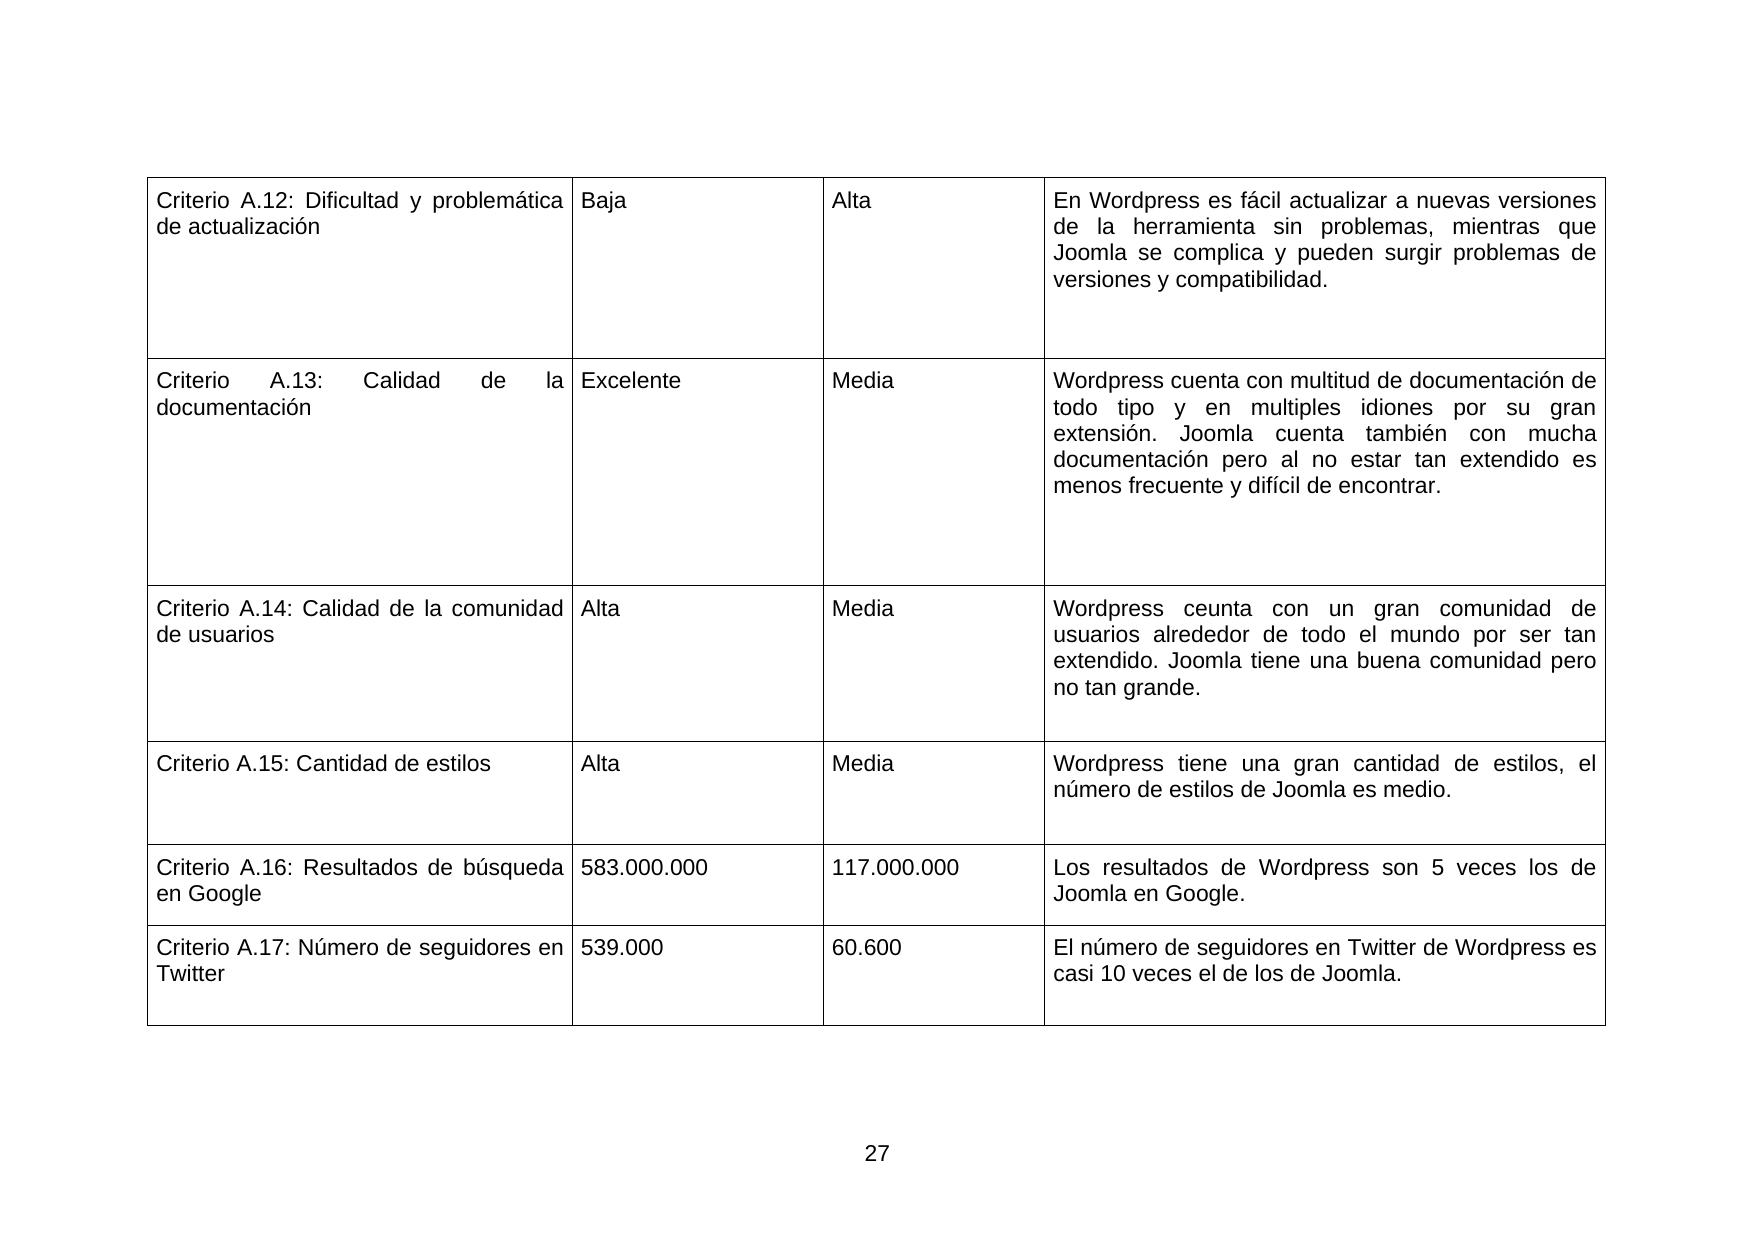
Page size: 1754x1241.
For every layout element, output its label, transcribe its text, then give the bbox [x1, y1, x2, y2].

table_cell Alta [573, 742, 823, 844]
table_cell Excelente [573, 359, 823, 585]
table_cell Criterio A.15: Cantidad de estilos [148, 742, 572, 844]
table_cell El número de seguidores en Twitter de Wordpress es casi 10 veces el de los de Joomla. [1045, 926, 1605, 1025]
table_cell Alta [824, 178, 1044, 358]
table_cell Alta [573, 586, 823, 741]
table_cell 60.600 [824, 926, 1044, 1025]
table_cell Criterio A.17: Número de seguidores en Twitter [148, 926, 572, 1025]
table_cell Wordpress cuenta con multitud de documentación de todo tipo y en multiples idiones por su gran extensión. Joomla cuenta también con mucha documentación pero al no estar tan extendido es menos frecuente y difícil de encontrar. [1045, 359, 1605, 585]
table_cell Los resultados de Wordpress son 5 veces los de Joomla en Google. [1045, 845, 1605, 924]
table_cell Criterio A.16: Resultados de búsqueda en Google [148, 845, 572, 924]
table_cell Criterio A.14: Calidad de la comunidad de usuarios [148, 586, 572, 741]
table_cell Media [824, 359, 1044, 585]
table_cell Criterio A.12: Dificultad y problemática de actualización [148, 178, 572, 358]
table_cell 539.000 [573, 926, 823, 1025]
table_cell Media [824, 742, 1044, 844]
table_cell 583.000.000 [573, 845, 823, 924]
table_cell Criterio A.13: Calidad de la documentación [148, 359, 572, 585]
table_cell Baja [573, 178, 823, 358]
table_cell Wordpress ceunta con un gran comunidad de usuarios alrededor de todo el mundo por ser tan extendido. Joomla tiene una buena comunidad pero no tan grande. [1045, 586, 1605, 741]
table_cell Wordpress tiene una gran cantidad de estilos, el número de estilos de Joomla es medio. [1045, 742, 1605, 844]
table_cell En Wordpress es fácil actualizar a nuevas versiones de la herramienta sin problemas, mientras que Joomla se complica y pueden surgir problemas de versiones y compatibilidad. [1045, 178, 1605, 358]
table_cell 117.000.000 [824, 845, 1044, 924]
table_cell Media [824, 586, 1044, 741]
